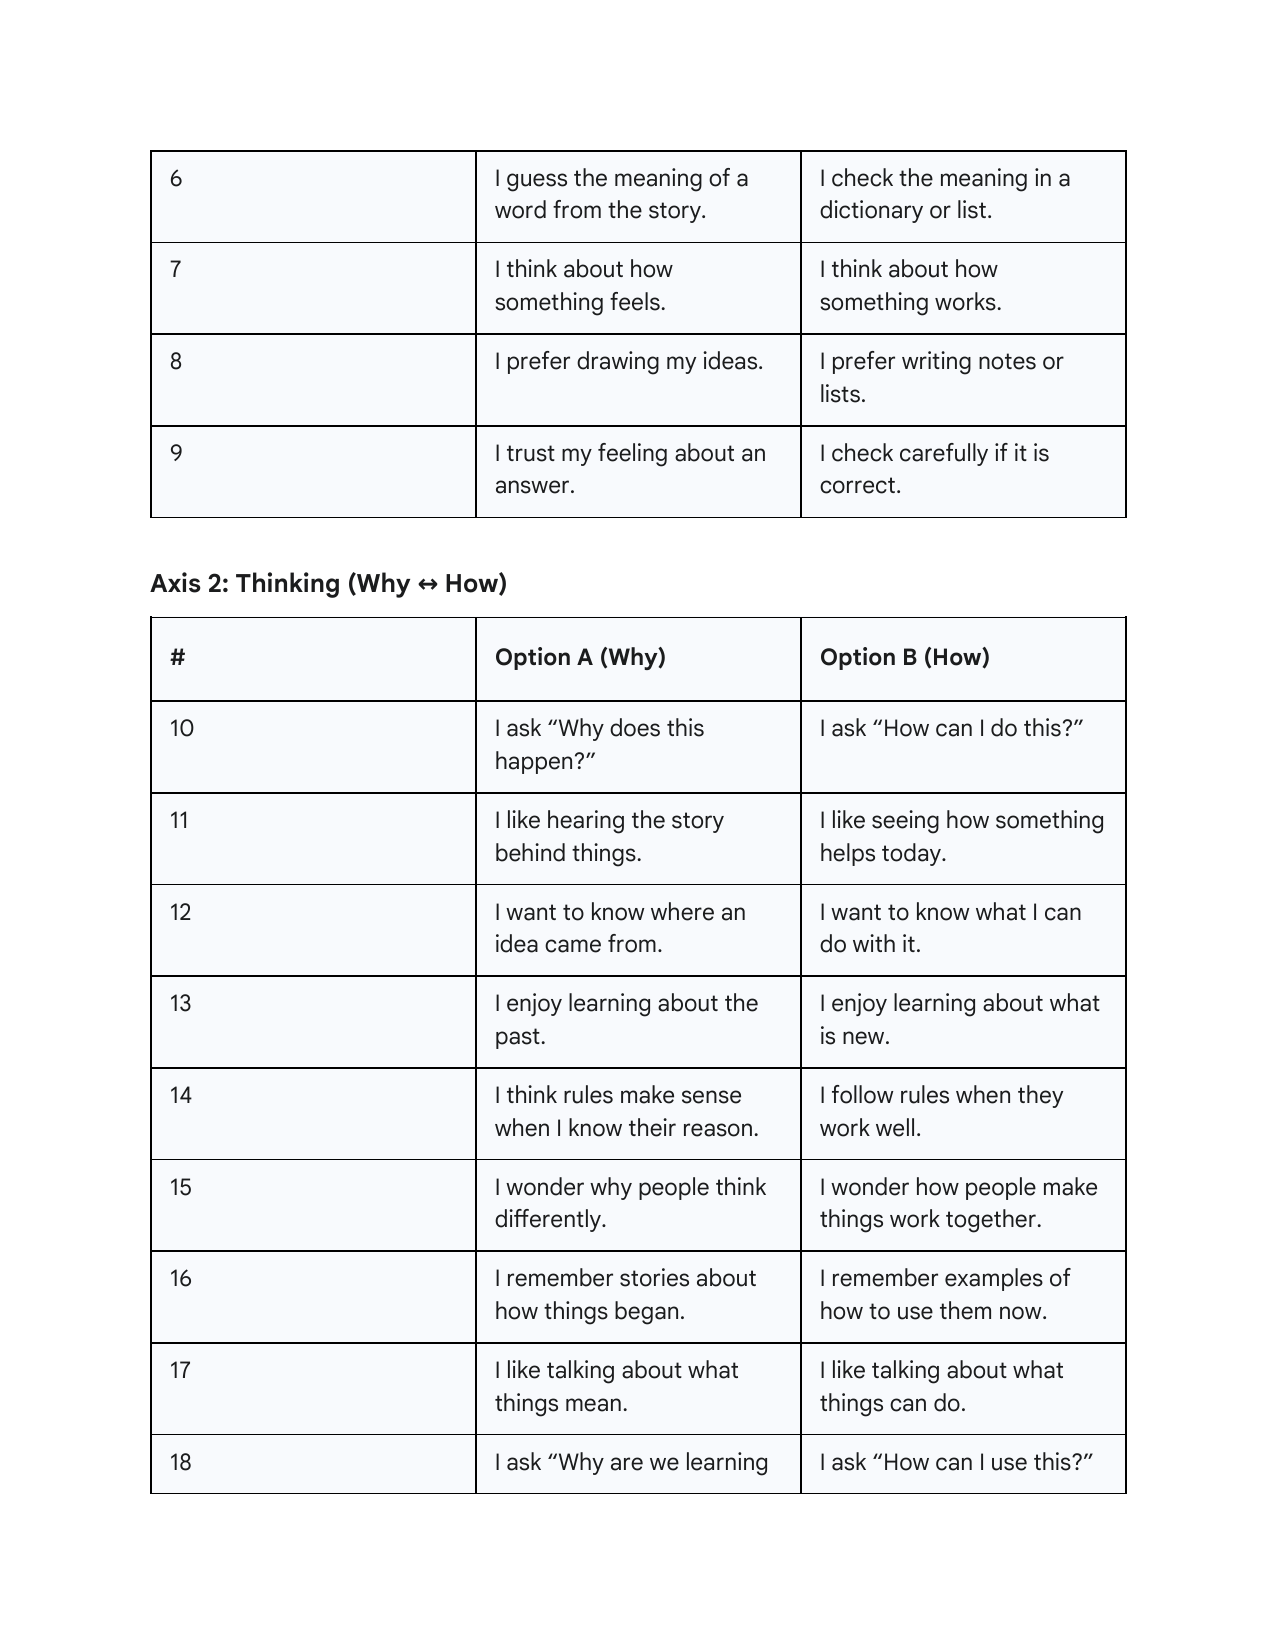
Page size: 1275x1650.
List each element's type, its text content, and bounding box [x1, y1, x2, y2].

table_cell 18 [152, 1435, 475, 1493]
table_cell I wonder how people make things work together. [802, 1160, 1125, 1250]
table_cell I like talking about what things mean. [477, 1344, 800, 1434]
table_cell I prefer drawing my ideas. [477, 335, 800, 425]
table_cell I like talking about what things can do. [802, 1344, 1125, 1434]
table_cell I want to know what I can do with it. [802, 885, 1125, 975]
table_cell I ask “How can I do this?” [802, 702, 1125, 792]
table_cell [477, 1435, 800, 1493]
table_cell 8 [152, 335, 475, 425]
table_header # [152, 618, 475, 700]
table_cell I check carefully if it is correct. [802, 427, 1125, 517]
table_cell I enjoy learning about the past. [477, 977, 800, 1067]
table_cell I enjoy learning about what is new. [802, 977, 1125, 1067]
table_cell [802, 1435, 1125, 1493]
table_cell I think rules make sense when I know their reason. [477, 1069, 800, 1159]
table_cell I trust my feeling about an answer. [477, 427, 800, 517]
table_cell I guess the meaning of a word from the story. [477, 152, 800, 242]
table_cell 11 [152, 794, 475, 884]
subtitle Axis 2: Thinking (Why ↔ How) [150, 568, 1125, 599]
table_cell I want to know where an idea came from. [477, 885, 800, 975]
table_cell I like seeing how something helps today. [802, 794, 1125, 884]
table_cell 16 [152, 1252, 475, 1342]
table_cell 14 [152, 1069, 475, 1159]
table_cell I like hearing the story behind things. [477, 794, 800, 884]
table_header Option B (How) [802, 618, 1125, 700]
table_cell 17 [152, 1344, 475, 1434]
table_cell 6 [152, 152, 475, 242]
table_cell 10 [152, 702, 475, 792]
table_cell I check the meaning in a dictionary or list. [802, 152, 1125, 242]
table_cell I wonder why people think differently. [477, 1160, 800, 1250]
table_cell I prefer writing notes or lists. [802, 335, 1125, 425]
table_cell 9 [152, 427, 475, 517]
table_cell 12 [152, 885, 475, 975]
table_cell 7 [152, 243, 475, 333]
table_cell I ask “Why does this happen?” [477, 702, 800, 792]
table_cell I think about how something works. [802, 243, 1125, 333]
table_cell 13 [152, 977, 475, 1067]
table_cell I remember examples of how to use them now. [802, 1252, 1125, 1342]
table_header Option A (Why) [477, 618, 800, 700]
table_cell 15 [152, 1160, 475, 1250]
table_cell I think about how something feels. [477, 243, 800, 333]
table_cell I follow rules when they work well. [802, 1069, 1125, 1159]
table_cell I remember stories about how things began. [477, 1252, 800, 1342]
